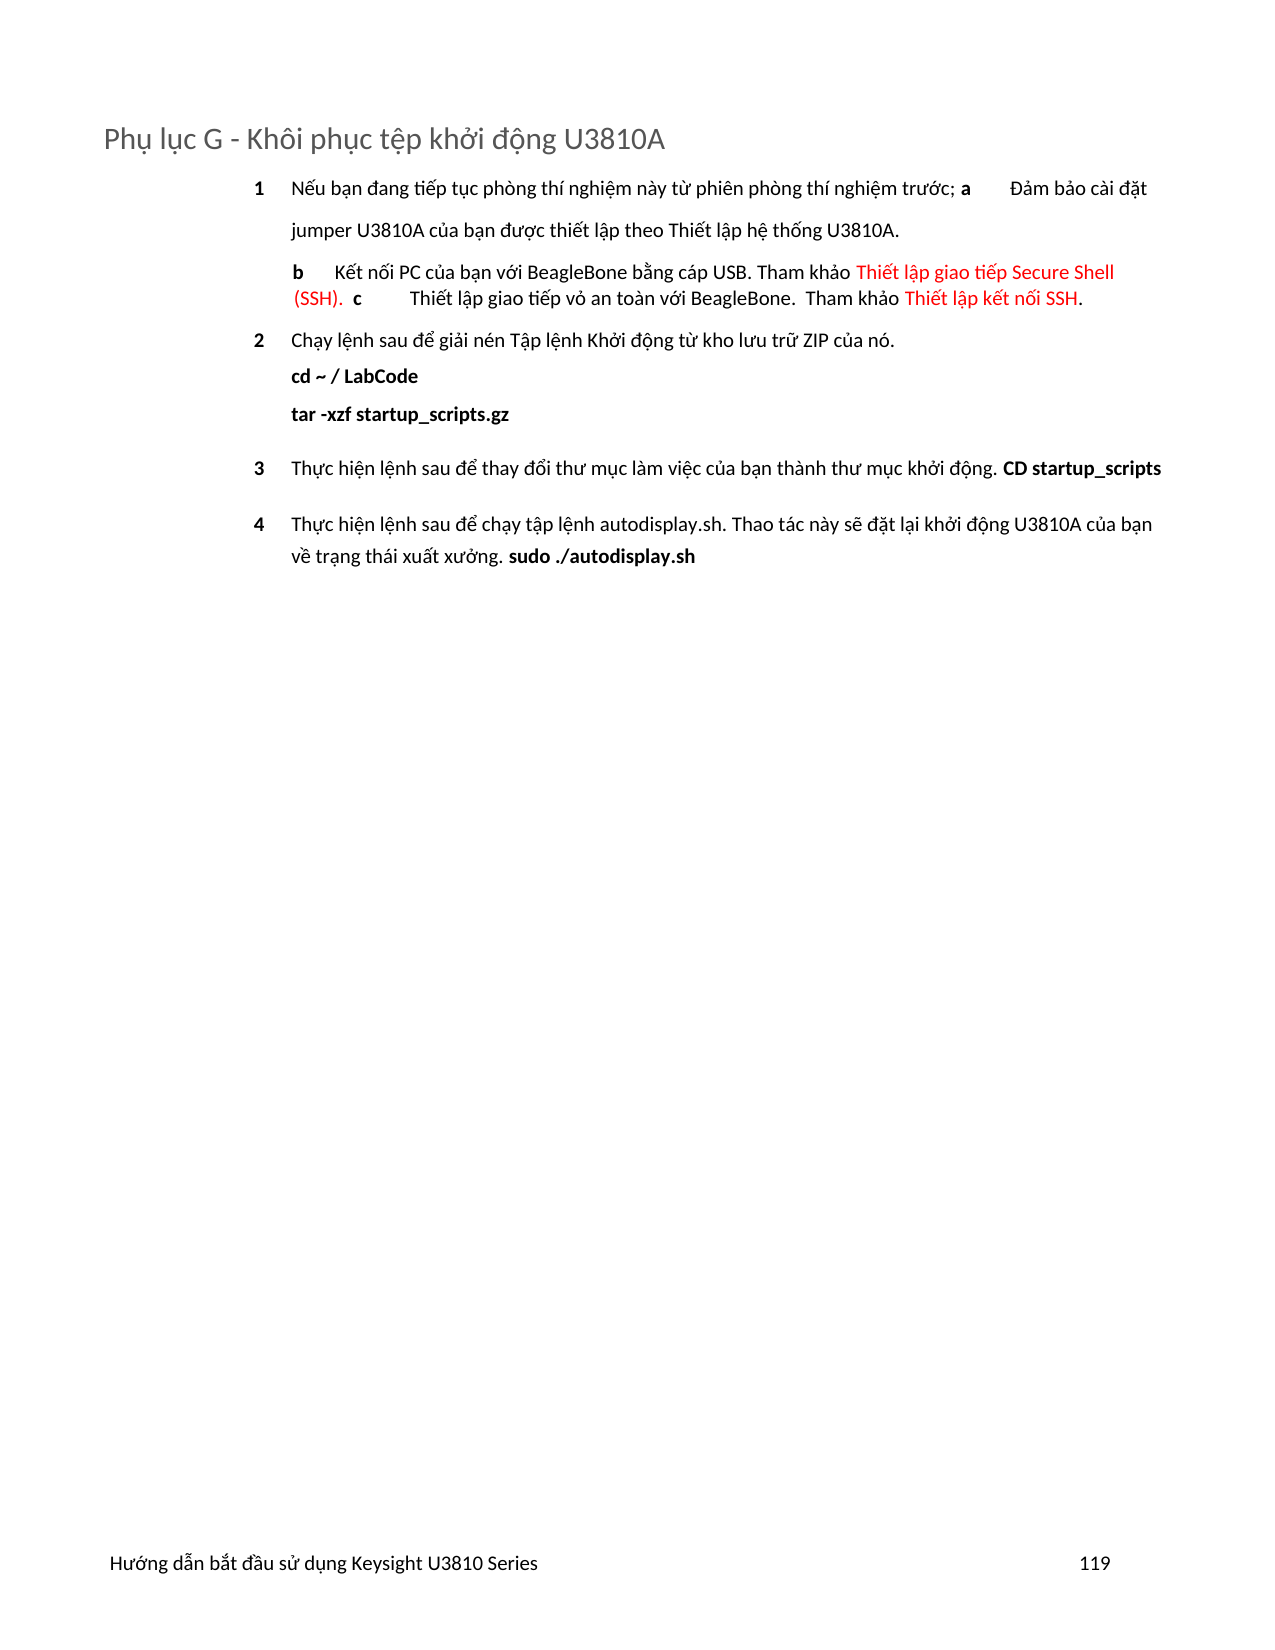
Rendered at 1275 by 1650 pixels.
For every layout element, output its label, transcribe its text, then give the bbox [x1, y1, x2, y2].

list Thực hiện lệnh sau để chạy tập lệnh autodisplay.sh. Thao tác này sẽ đặt lại khởi động U3810A của bạn về trạng thái xuất xưởng. sudo ./autodisplay.sh [253, 511, 1166, 568]
text cd ~ / LabCode [291, 364, 1189, 389]
text tar -xzf startup_scripts.gz [291, 401, 1189, 426]
list Thực hiện lệnh sau để thay đổi thư mục làm việc của bạn thành thư mục khởi động. CD startup_scripts [253, 456, 1166, 481]
list Nếu bạn đang tiếp tục phòng thí nghiệm này từ phiên phòng thí nghiệm trước; a Đảm bảo cài đặt jumper U3810A của bạn được thiết lập theo Thiết lập hệ thống U3810A. [253, 176, 1166, 242]
text b Kết nối PC của bạn với BeagleBone bằng cáp USB. Tham khảo Thiết lập giao tiếp Secure Shell (SSH). c Thiết lập giao tiếp vỏ an toàn với BeagleBone. Tham khảo Thiết lập kết nối SSH. [292, 259, 1139, 311]
list Chạy lệnh sau để giải nén Tập lệnh Khởi động từ kho lưu trữ ZIP của nó. [253, 327, 1166, 352]
subtitle Phụ lục G - Khôi phục tệp khởi động U3810A [103, 119, 1189, 157]
